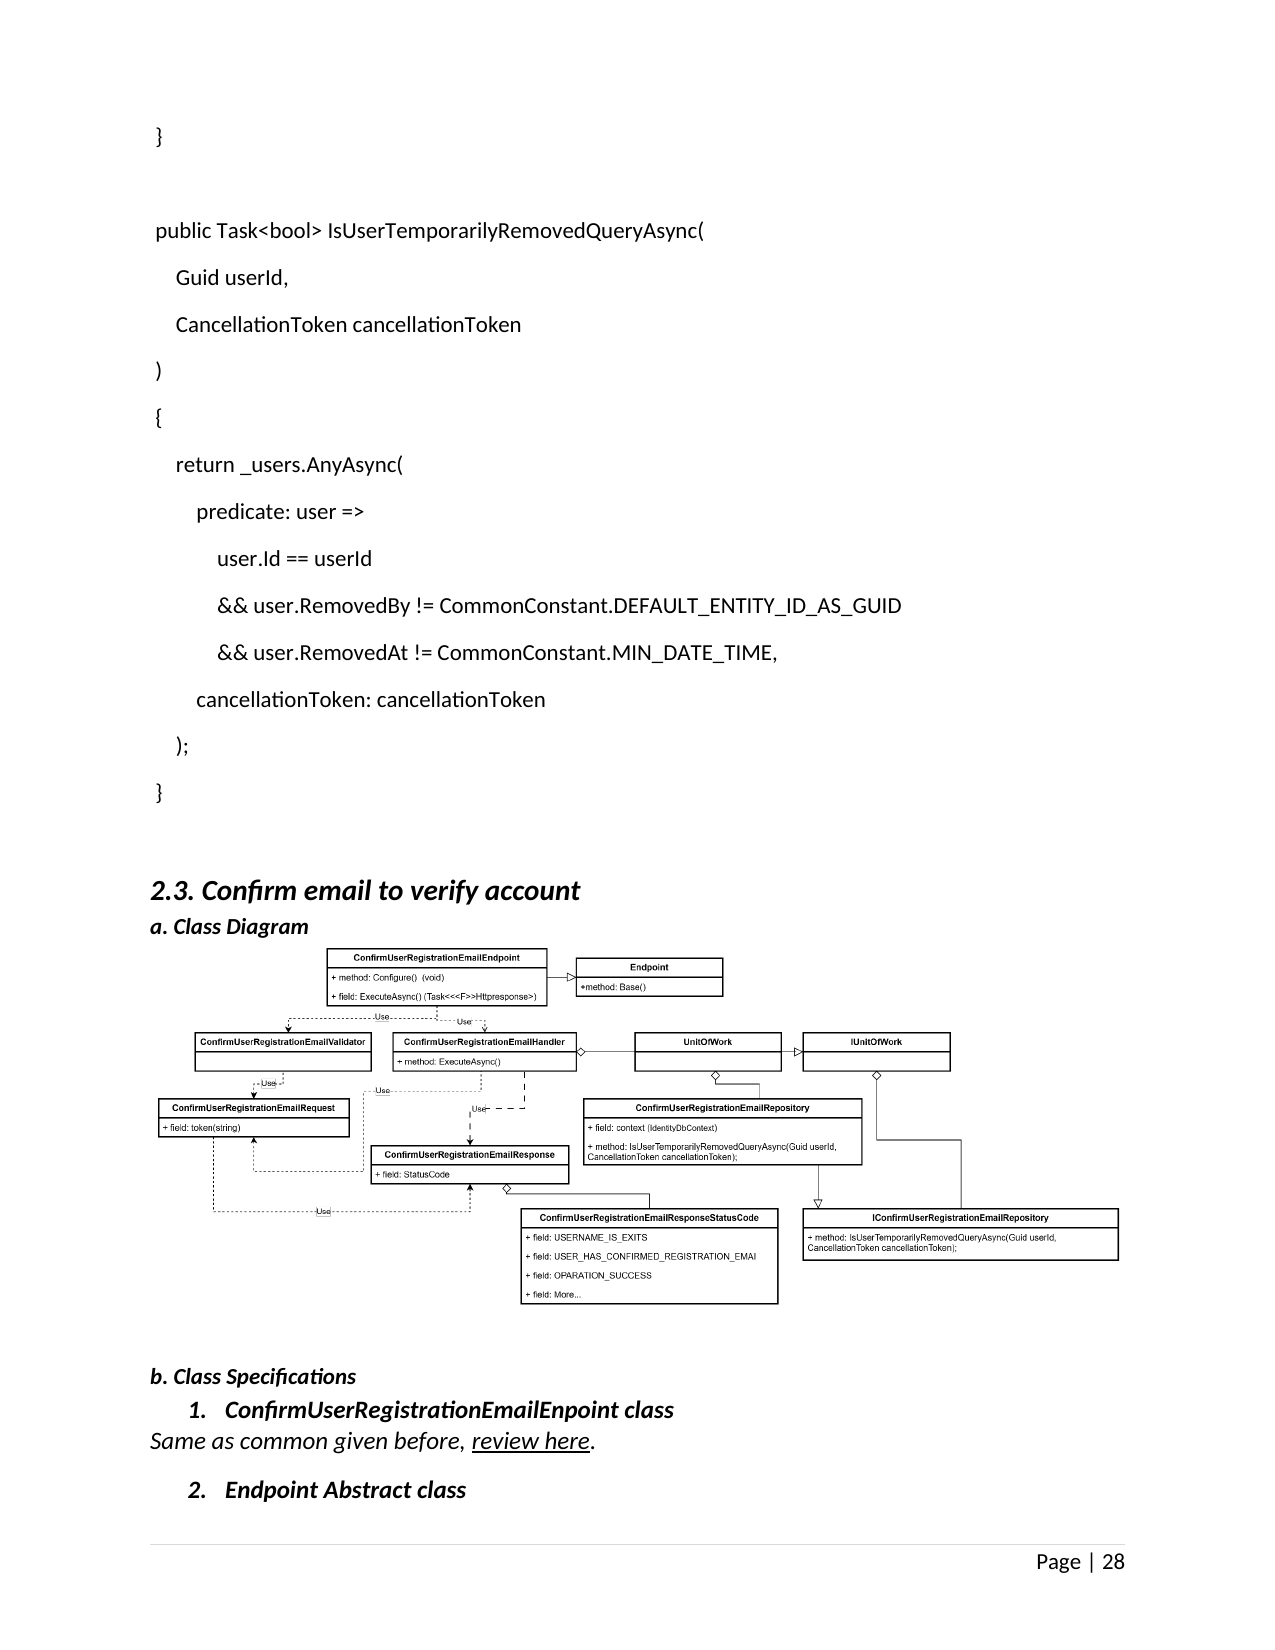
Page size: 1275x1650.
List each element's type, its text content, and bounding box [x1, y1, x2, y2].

text && user.RemovedAt != CommonConstant.MIN_DATE_TIME, [150, 638, 1125, 666]
subtitle ConfirmUserRegistrationEmailEnpoint class [187, 1394, 1125, 1425]
text ) [150, 357, 1125, 385]
text Guid userId, [150, 263, 1125, 291]
list Endpoint Abstract class [187, 1474, 1125, 1505]
text user.Id == userId [150, 544, 1125, 572]
text ); [150, 732, 1125, 760]
text } [150, 122, 1125, 150]
text && user.RemovedBy != CommonConstant.DEFAULT_ENTITY_ID_AS_GUID [150, 591, 1125, 619]
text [150, 1425, 1125, 1455]
subtitle b. Class Specifications [150, 1362, 1125, 1390]
subtitle 2.3. Confirm email to verify account [150, 872, 1125, 908]
text return _users.AnyAsync( [150, 450, 1125, 478]
text cancellationToken: cancellationToken [150, 685, 1125, 713]
text } [150, 778, 1125, 807]
subtitle a. Class Diagram [150, 912, 1125, 940]
picture [150, 940, 1125, 1313]
text predicate: user => [150, 497, 1125, 525]
text CancellationToken cancellationToken [150, 310, 1125, 338]
text { [150, 403, 1125, 432]
text public Task<bool> IsUserTemporarilyRemovedQueryAsync( [150, 216, 1125, 244]
